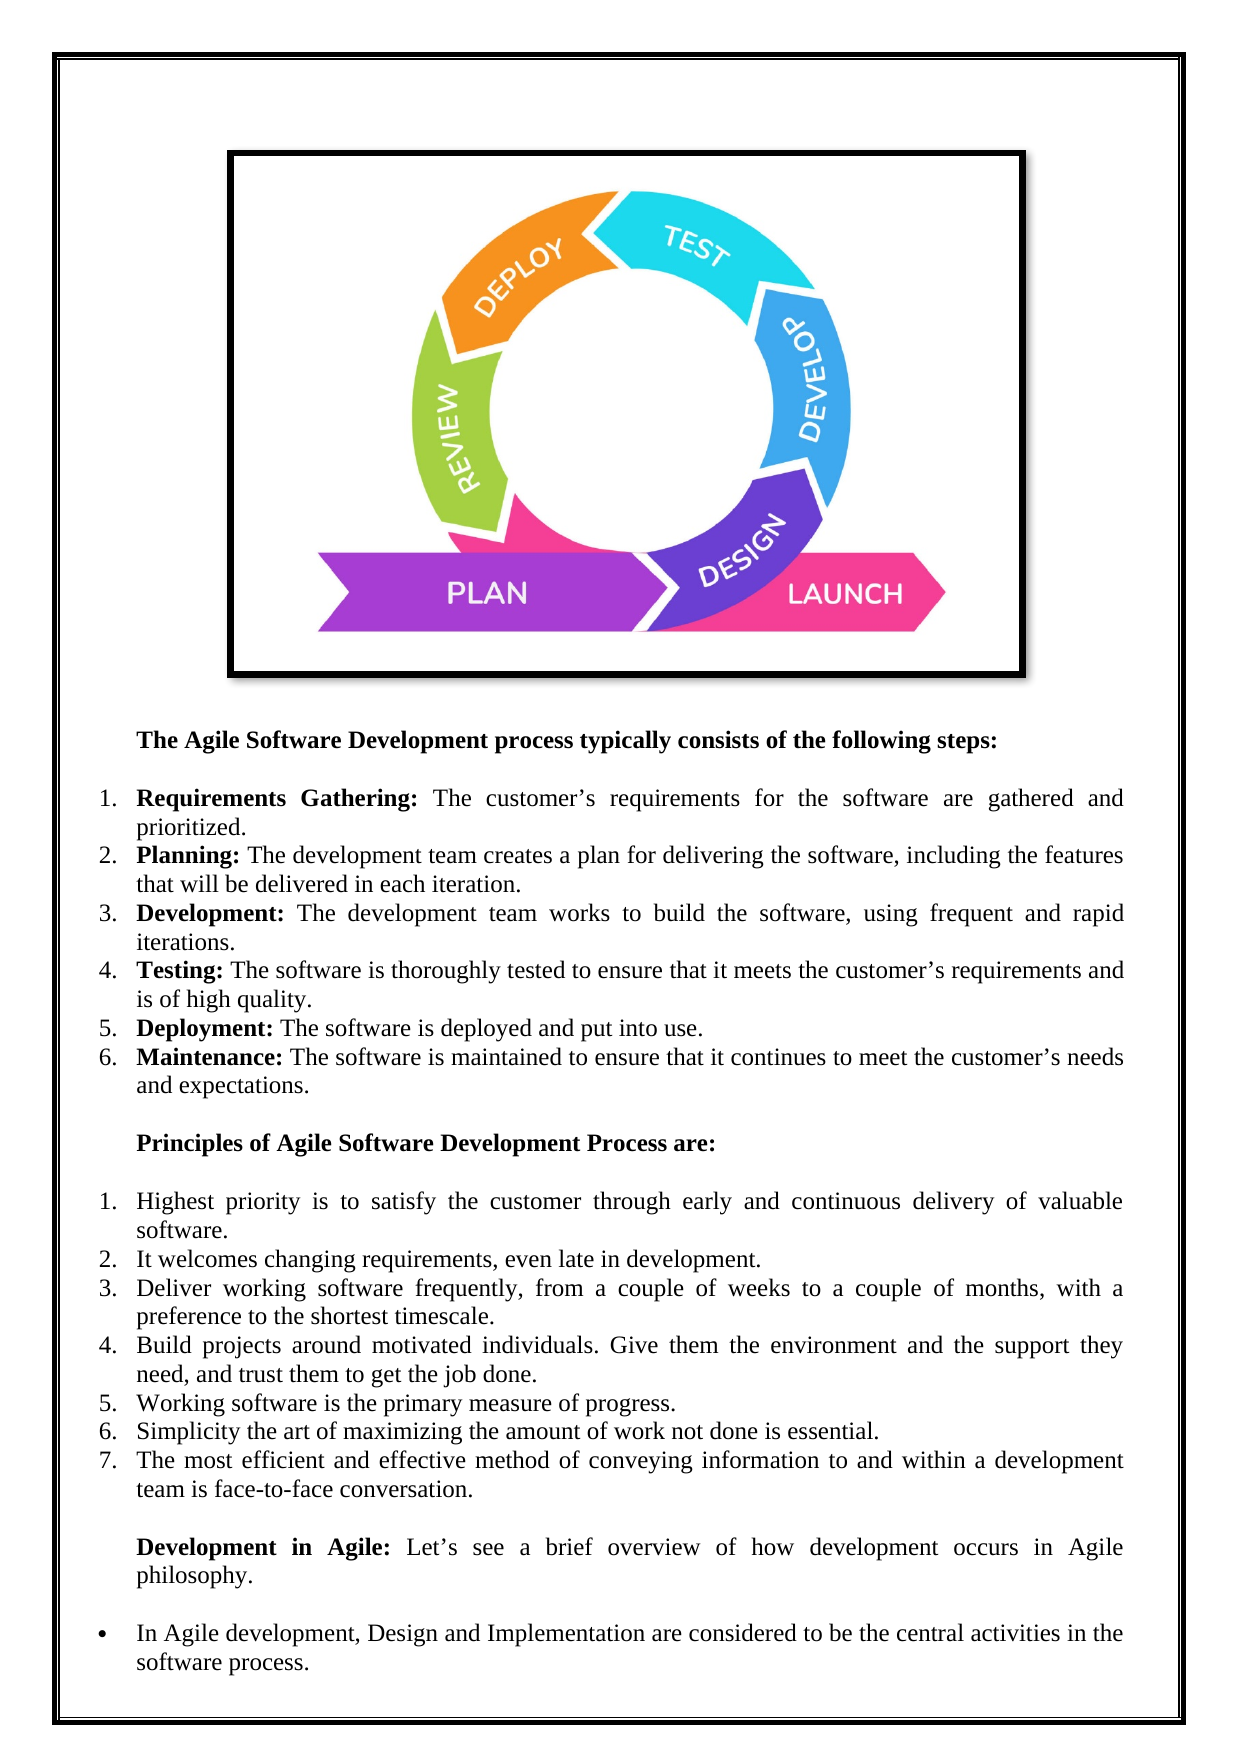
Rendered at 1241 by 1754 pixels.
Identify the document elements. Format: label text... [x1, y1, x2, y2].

list Planning: The development team creates a plan for delivering the software, including the features that will be delivered in each iteration. [99, 841, 1125, 898]
list Build projects around motivated individuals. Give them the environment and the support they need, and trust them to get the job done. [99, 1330, 1125, 1388]
list Highest priority is to satisfy the customer through early and continuous delivery of valuable software. [99, 1186, 1125, 1244]
list Development: The development team works to build the software, using frequent and rapid iterations. [99, 898, 1125, 956]
list Working software is the primary measure of progress. [99, 1388, 1125, 1416]
text The Agile Software Development process typically consists of the following steps: [136, 725, 1125, 754]
text Development in Agile: Let’s see a brief overview of how development occurs in Agile philosophy. [136, 1532, 1125, 1589]
list Deliver working software frequently, from a couple of weeks to a couple of months, with a preference to the shortest timescale. [99, 1273, 1125, 1330]
picture [234, 156, 1019, 671]
list Deployment: The software is deployed and put into use. [99, 1013, 1125, 1042]
list It welcomes changing requirements, even late in development. [99, 1244, 1125, 1273]
list Requirements Gathering: The customer’s requirements for the software are gathered and prioritized. [99, 783, 1125, 841]
list In Agile development, Design and Implementation are considered to be the central activities in the software process. [99, 1618, 1125, 1676]
list Simplicity the art of maximizing the amount of work not done is essential. [99, 1416, 1125, 1445]
list The most efficient and effective method of conveying information to and within a development team is face-to-face conversation. [99, 1445, 1125, 1503]
list Testing: The software is thoroughly tested to ensure that it meets the customer’s requirements and is of high quality. [99, 956, 1125, 1013]
text Principles of Agile Software Development Process are: [136, 1128, 1125, 1157]
list Maintenance: The software is maintained to ensure that it continues to meet the customer’s needs and expectations. [99, 1042, 1125, 1099]
